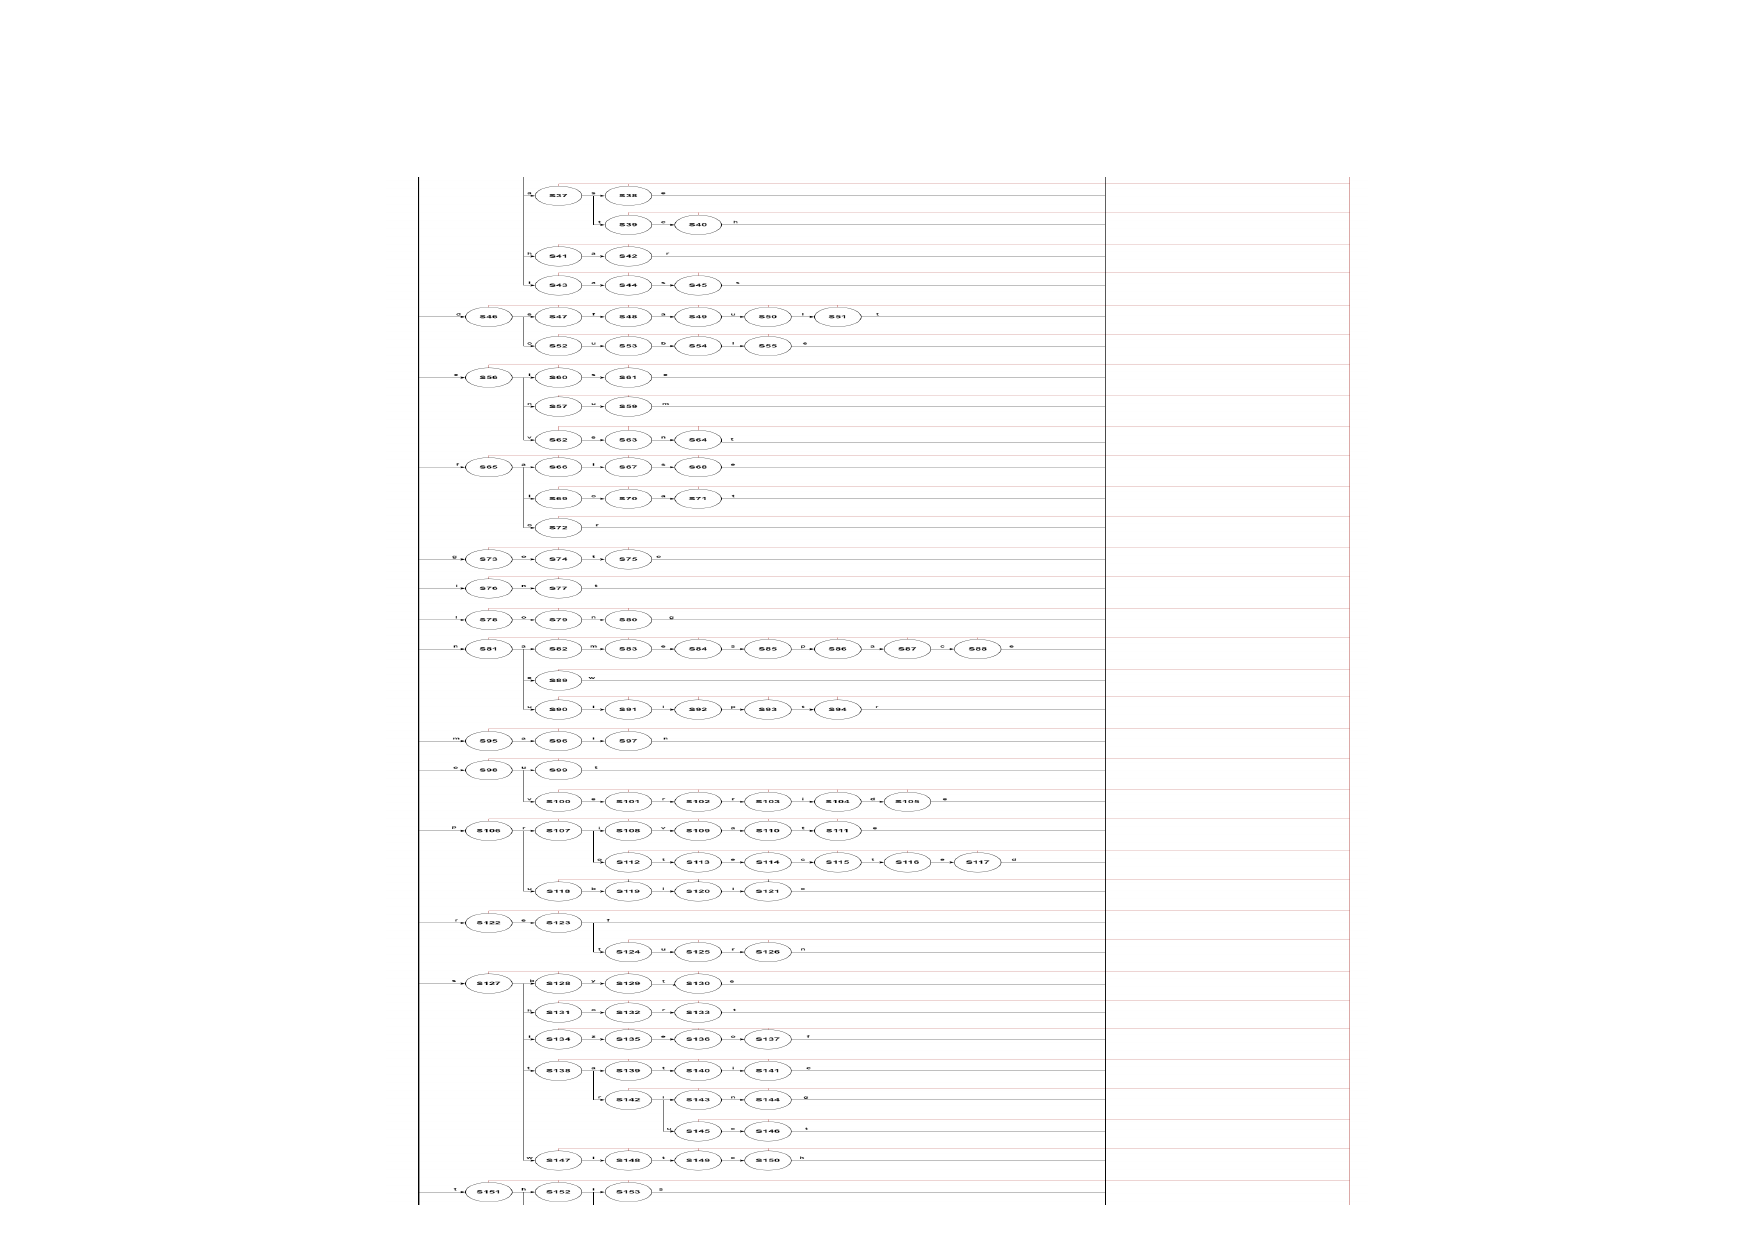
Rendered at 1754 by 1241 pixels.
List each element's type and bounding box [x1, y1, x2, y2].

picture [385, 177, 1369, 1205]
